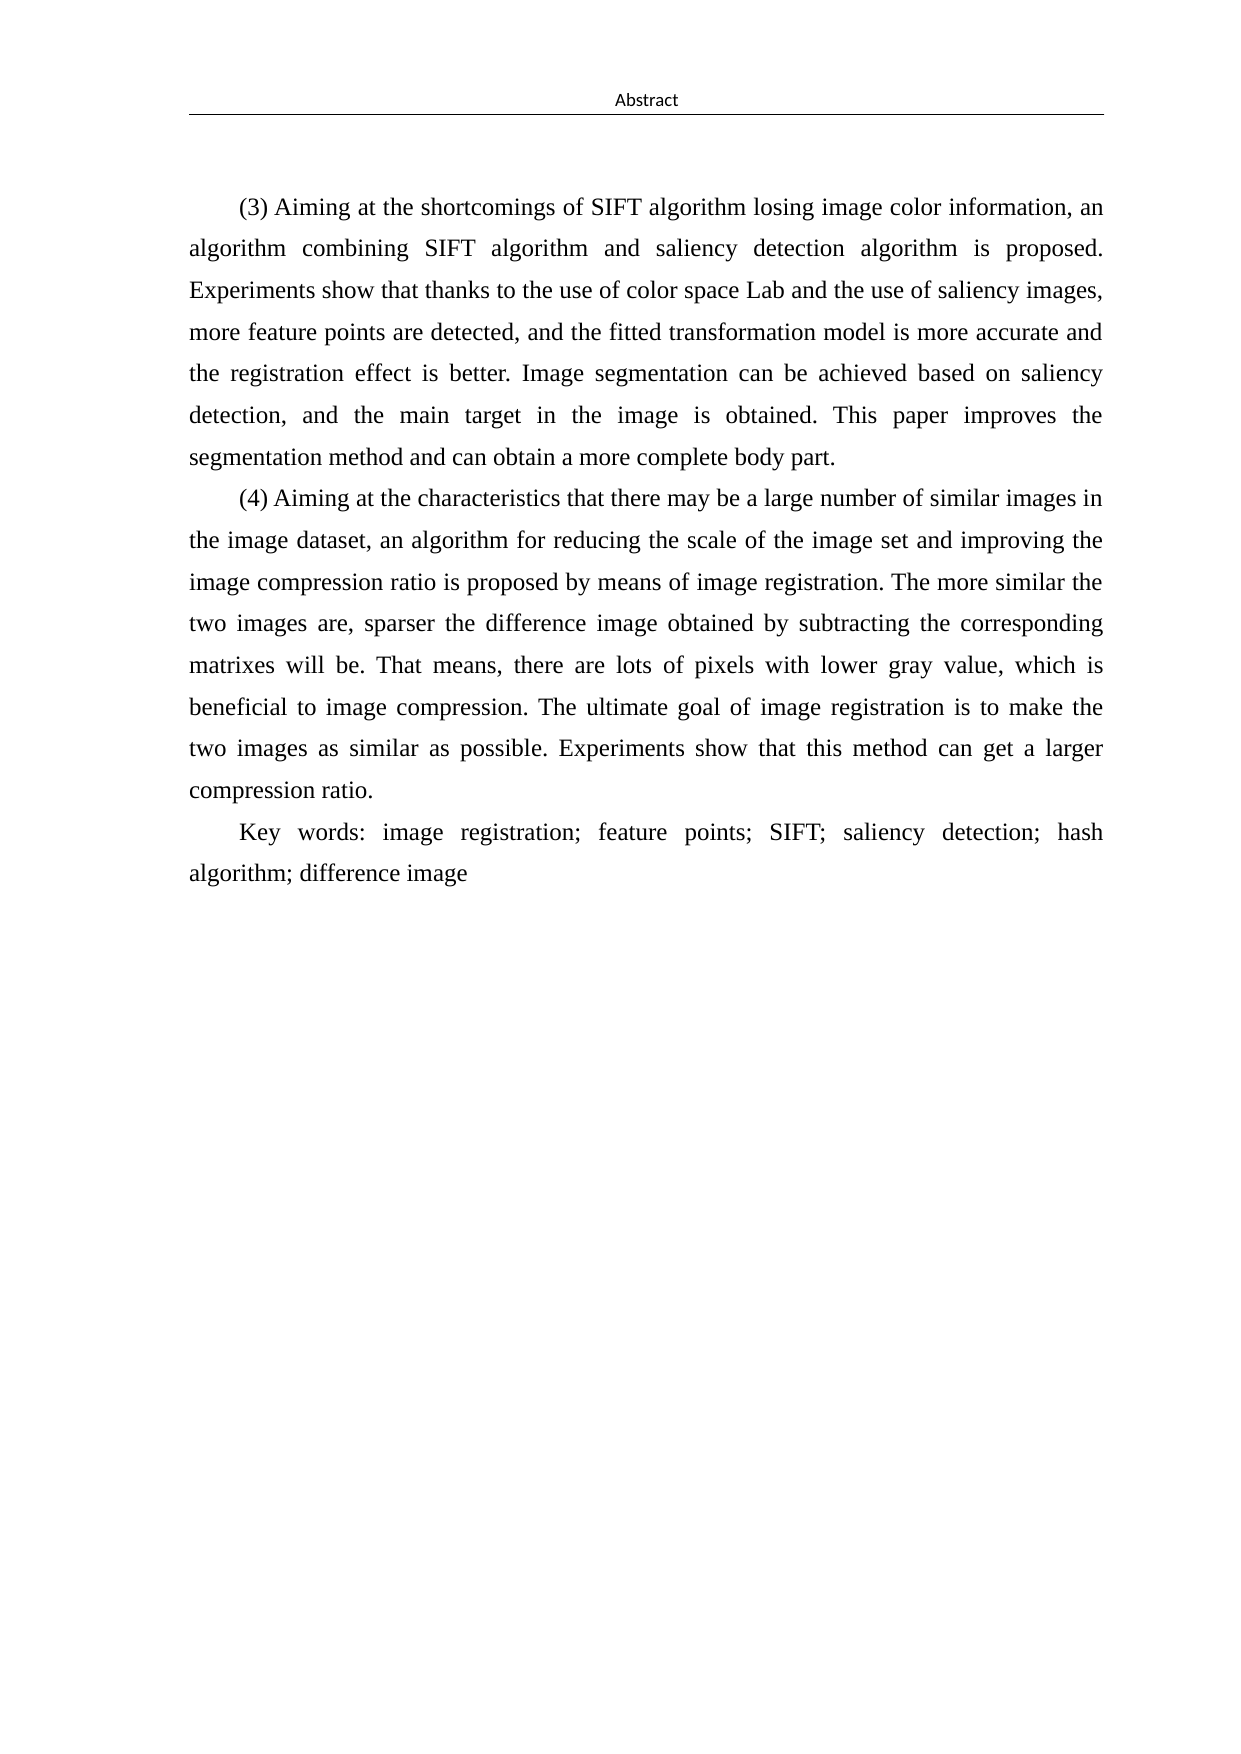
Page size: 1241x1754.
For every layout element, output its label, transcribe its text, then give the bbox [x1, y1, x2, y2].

text Key words: image registration; feature points; SIFT; saliency detection; hash algorithm; difference image [189, 807, 1104, 890]
text (3) Aiming at the shortcomings of SIFT algorithm losing image color information, an algorithm combining SIFT algorithm and saliency detection algorithm is proposed. Experiments show that thanks to the use of color space Lab and the use of saliency images, more feature points are detected, and the fitted transformation model is more accurate and the registration effect is better. Image segmentation can be achieved based on saliency detection, and the main target in the image is obtained. This paper improves the segmentation method and can obtain a more complete body part. [189, 182, 1104, 473]
text (4) Aiming at the characteristics that there may be a large number of similar images in the image dataset, an algorithm for reducing the scale of the image set and improving the image compression ratio is proposed by means of image registration. The more similar the two images are, sparser the difference image obtained by subtracting the corresponding matrixes will be. That means, there are lots of pixels with lower gray value, which is beneficial to image compression. The ultimate goal of image registration is to make the two images as similar as possible. Experiments show that this method can get a larger compression ratio. [189, 473, 1104, 807]
